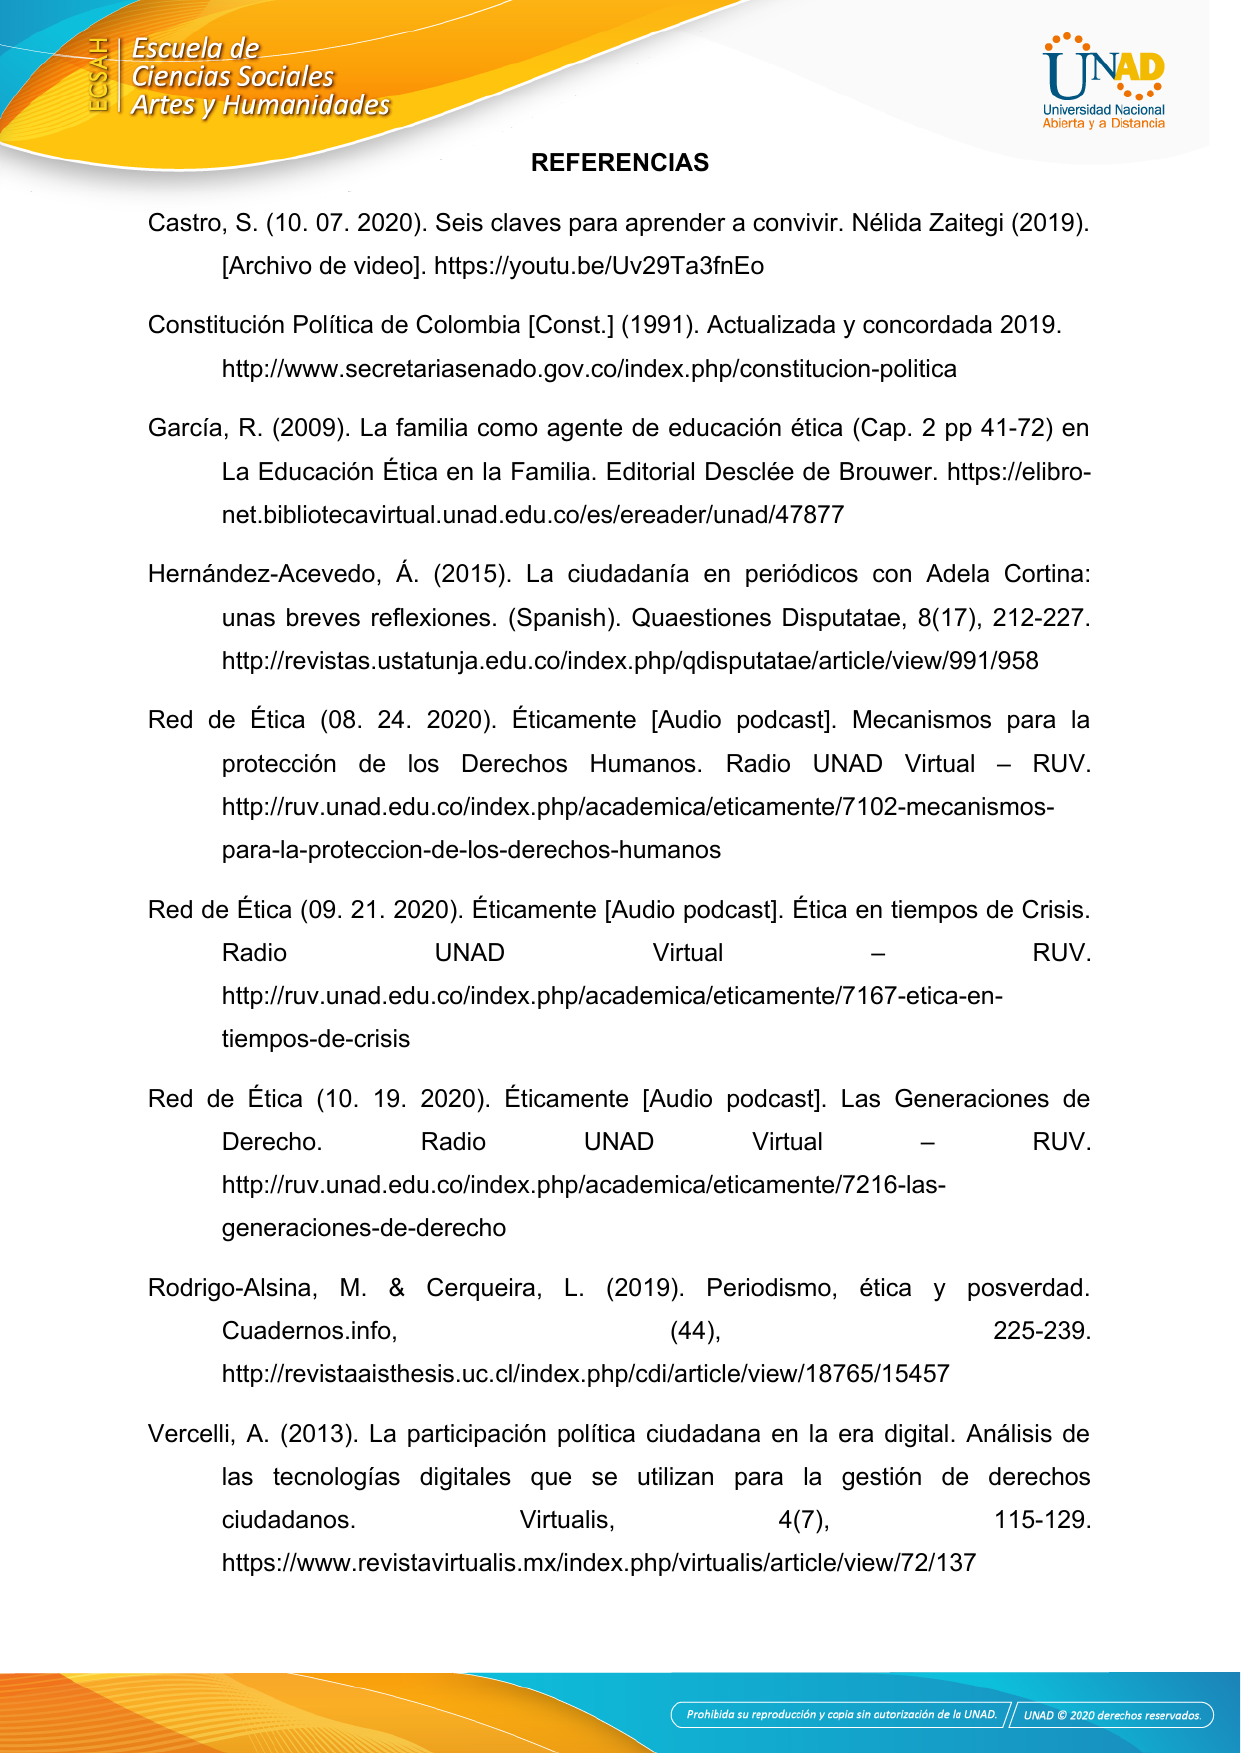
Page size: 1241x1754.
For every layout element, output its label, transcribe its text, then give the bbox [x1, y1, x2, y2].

text Castro, S. (10. 07. 2020). Seis claves para aprender a convivir. Nélida Zaitegi (2019). [Archivo de video]. https://youtu.be/Uv29Ta3fnEo [148, 207, 1092, 279]
picture [0, 0, 1210, 223]
text Red de Ética (08. 24. 2020). Éticamente [Audio podcast]. Mecanismos para la protección de los Derechos Humanos. Radio UNAD Virtual – RUV. http://ruv.unad.edu.co/index.php/academica/eticamente/7102-mecanismos-para-la-proteccion-de-los-derechos-humanos [148, 705, 1092, 863]
text Red de Ética (09. 21. 2020). Éticamente [Audio podcast]. Ética en tiempos de Crisis. Radio UNAD Virtual – RUV. http://ruv.unad.edu.co/index.php/academica/eticamente/7167-etica-en-tiempos-de-crisis [148, 894, 1092, 1053]
picture [0, 1623, 1241, 1753]
text Vercelli, A. (2013). La participación política ciudadana en la era digital. Análisis de las tecnologías digitales que se utilizan para la gestión de derechos ciudadanos. Virtualis, 4(7), 115-129. https://www.revistavirtualis.mx/index.php/virtualis/article/view/72/137 [148, 1419, 1092, 1577]
text Hernández-Acevedo, Á. (2015). La ciudadanía en periódicos con Adela Cortina: unas breves reflexiones. (Spanish). Quaestiones Disputatae, 8(17), 212-227. http://revistas.ustatunja.edu.co/index.php/qdisputatae/article/view/991/958 [148, 559, 1092, 674]
text REFERENCIAS [148, 148, 1092, 176]
text García, R. (2009). La familia como agente de educación ética (Cap. 2 pp 41-72) en La Educación Ética en la Familia. Editorial Desclée de Brouwer. https://elibro-net.bibliotecavirtual.unad.edu.co/es/ereader/unad/47877 [148, 413, 1092, 528]
text Rodrigo-Alsina, M. & Cerqueira, L. (2019). Periodismo, ética y posverdad. Cuadernos.info, (44), 225-239. http://revistaaisthesis.uc.cl/index.php/cdi/article/view/18765/15457 [148, 1273, 1092, 1388]
text Constitución Política de Colombia [Const.] (1991). Actualizada y concordada 2019. http://www.secretariasenado.gov.co/index.php/constitucion-politica [148, 310, 1092, 382]
text Red de Ética (10. 19. 2020). Éticamente [Audio podcast]. Las Generaciones de Derecho. Radio UNAD Virtual – RUV. http://ruv.unad.edu.co/index.php/academica/eticamente/7216-las-generaciones-de-derecho [148, 1084, 1092, 1242]
